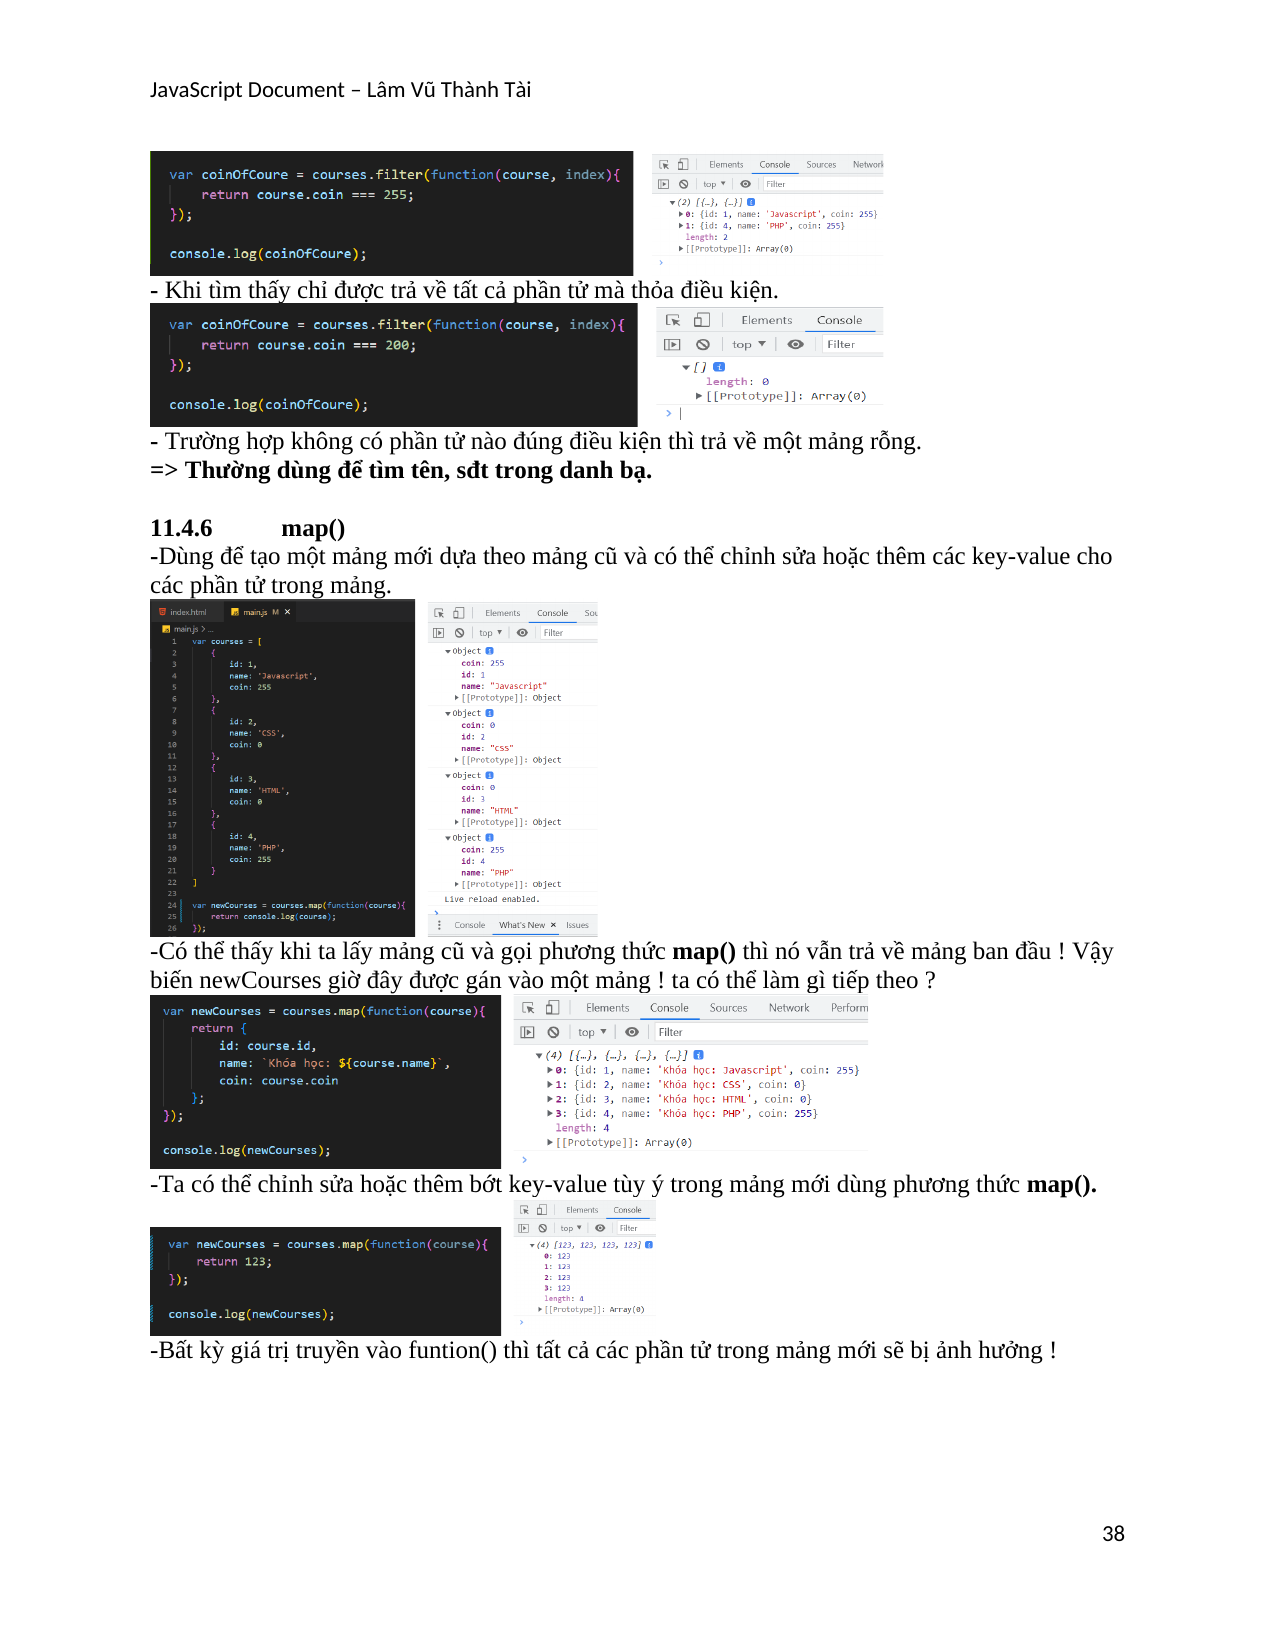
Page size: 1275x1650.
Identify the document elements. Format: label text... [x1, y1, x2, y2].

picture [150, 995, 502, 1169]
picture [427, 598, 598, 937]
picture [656, 304, 884, 427]
list - Trường hợp không có phần tử nào đúng điều kiện thì trả về một mảng rỗng. [150, 426, 1125, 455]
list => Thường dùng để tìm tên, sđt trong danh bạ. [150, 455, 1125, 484]
list -Dùng để tạo một mảng mới dựa theo mảng cũ và có thể chỉnh sửa hoặc thêm các key-value cho các phần tử trong mảng. [150, 541, 1125, 599]
picture [513, 1197, 656, 1336]
list -Có thể thấy khi ta lấy mảng cũ và gọi phương thức map() thì nó vẫn trả về mảng ban đầu ! Vậy biến newCourses giờ đây được gán vào một mảng ! ta có thể làm gì tiếp theo ? [150, 936, 1125, 994]
picture [652, 150, 884, 276]
picture [513, 993, 869, 1169]
list - Khi tìm thấy chỉ được trả về tất cả phần tử mà thỏa điều kiện. [150, 275, 1125, 304]
picture [150, 151, 634, 276]
list map() [150, 513, 1125, 541]
list -Ta có thể chỉnh sửa hoặc thêm bớt key-value tùy ý trong mảng mới dùng phương thức map(). [150, 1169, 1125, 1198]
picture [150, 1227, 502, 1336]
picture [150, 303, 638, 427]
picture [150, 599, 416, 937]
list -Bất kỳ giá trị truyền vào funtion() thì tất cả các phần tử trong mảng mới sẽ bị ảnh hưởng ! [150, 1335, 1125, 1364]
